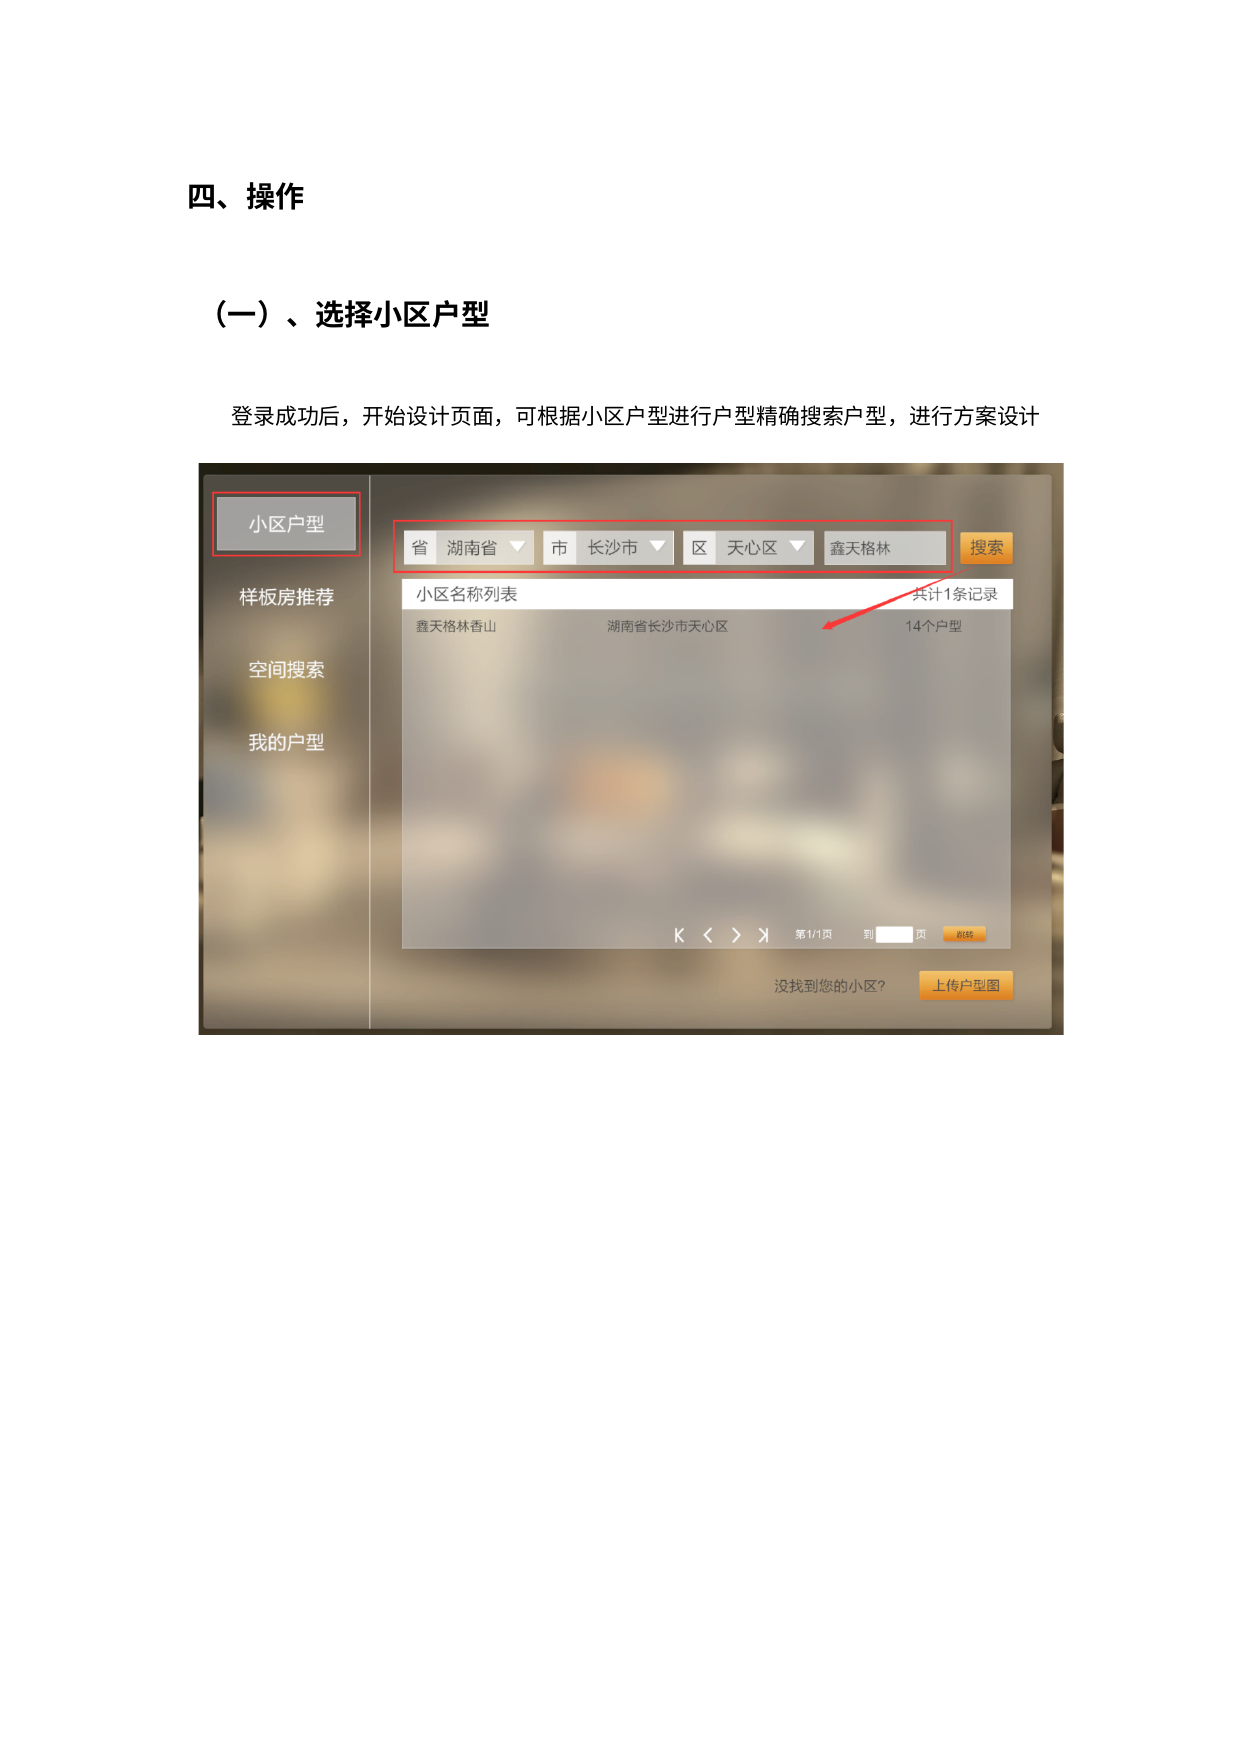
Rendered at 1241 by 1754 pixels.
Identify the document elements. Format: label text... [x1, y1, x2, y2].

subtitle 操作 [187, 162, 1053, 227]
list 登录成功后，开始设计页面，可根据小区户型进行户型精确搜索户型，进行方案设计 [187, 399, 1053, 431]
subtitle （一）、选择小区户型 [198, 280, 1053, 345]
picture [198, 463, 1064, 1035]
